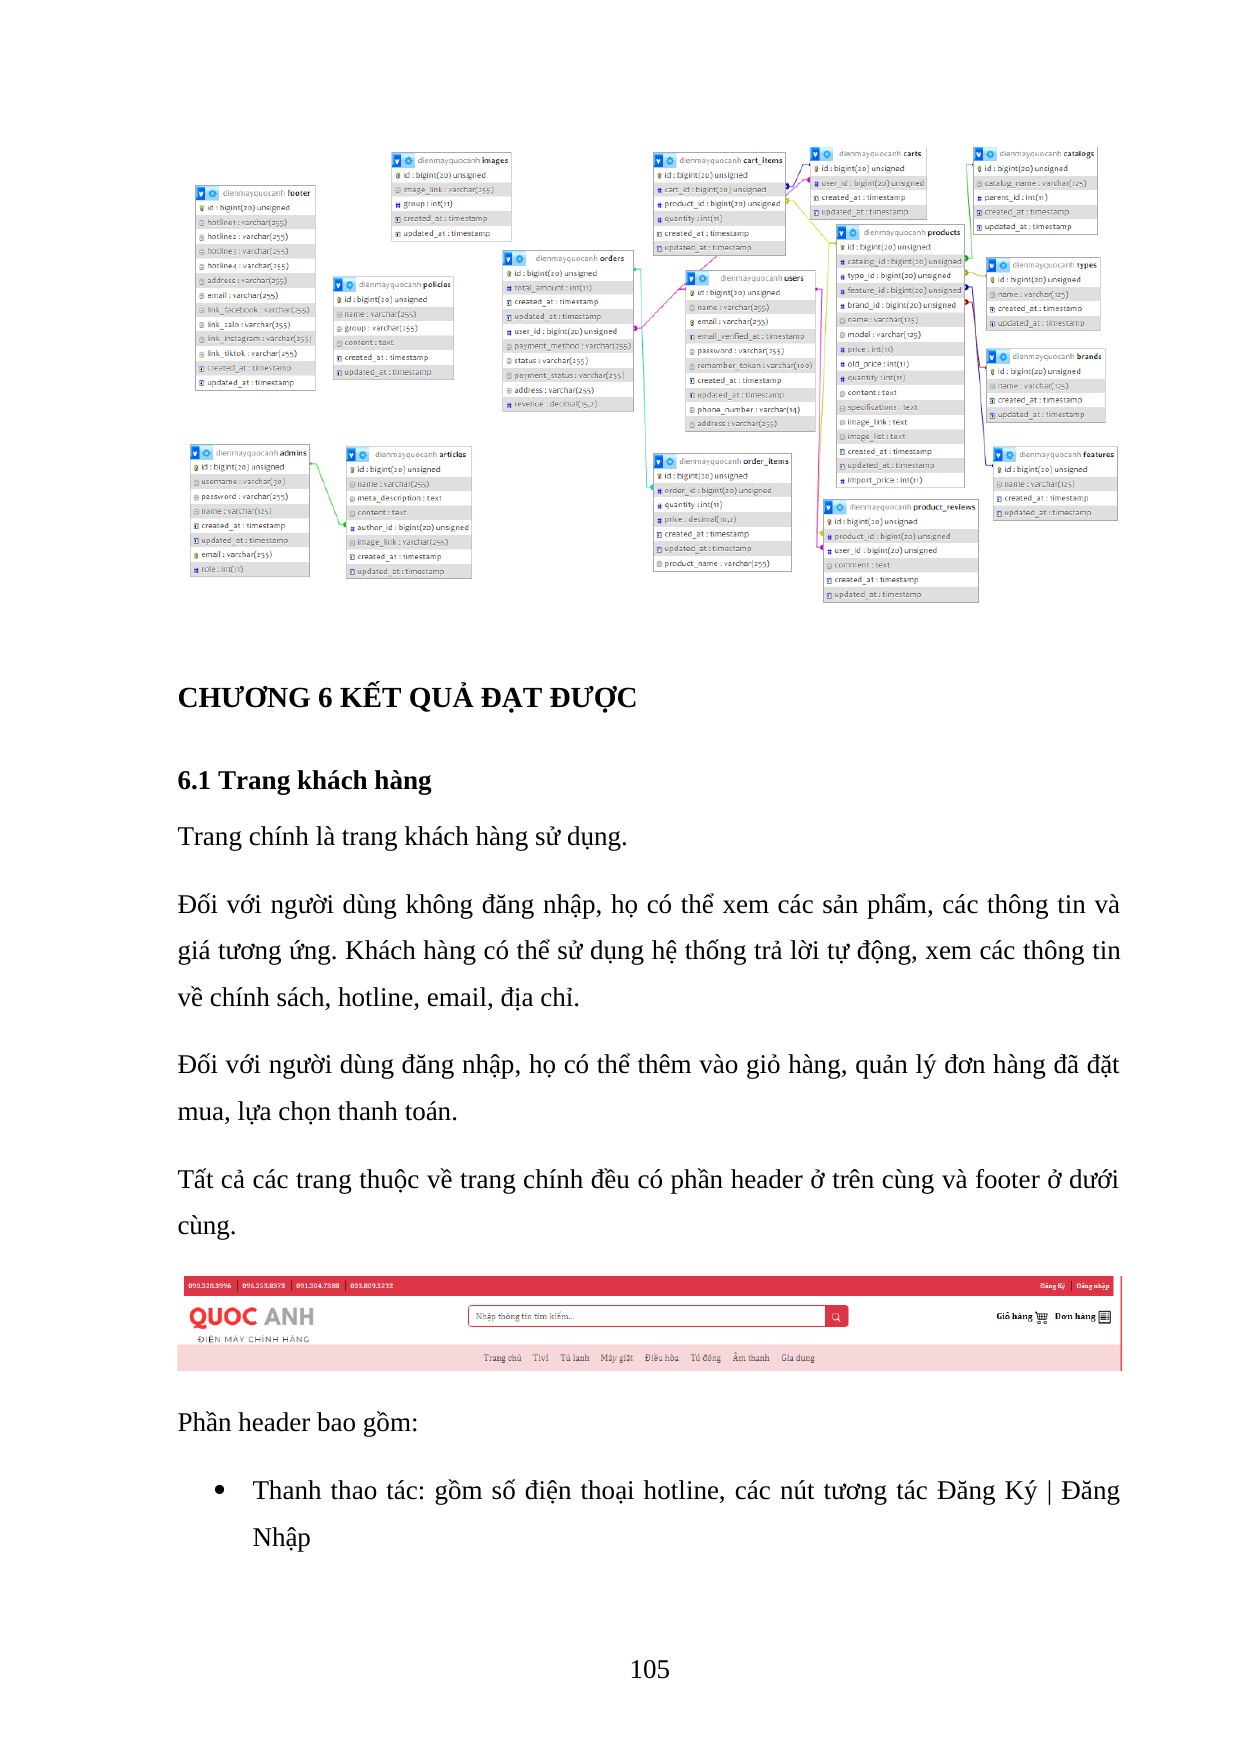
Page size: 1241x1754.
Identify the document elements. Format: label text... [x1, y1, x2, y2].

subtitle KẾT QUẢ ĐẠT ĐƯỢC [177, 681, 1122, 714]
subtitle Trang khách hàng [177, 764, 1122, 795]
text Trang chính là trang khách hàng sử dụng. [177, 820, 1122, 851]
text Tất cả các trang thuộc về trang chính đều có phần header ở trên cùng và footer ở dưới cùng. [177, 1163, 1122, 1241]
picture [177, 1276, 1123, 1371]
text Đối với người dùng đăng nhập, họ có thể thêm vào giỏ hàng, quản lý đơn hàng đã đặt mua, lựa chọn thanh toán. [177, 1048, 1122, 1126]
text Đối với người dùng không đăng nhập, họ có thể xem các sản phẩm, các thông tin và giá tương ứng. Khách hàng có thể sử dụng hệ thống trả lời tự động, xem các thông tin về chính sách, hotline, email, địa chỉ. [177, 888, 1122, 1012]
text Phần header bao gồm: [177, 1407, 1122, 1438]
list Thanh thao tác: gồm số điện thoại hotline, các nút tương tác Đăng Ký | Đăng Nhập [215, 1474, 1122, 1552]
picture [177, 147, 1123, 626]
